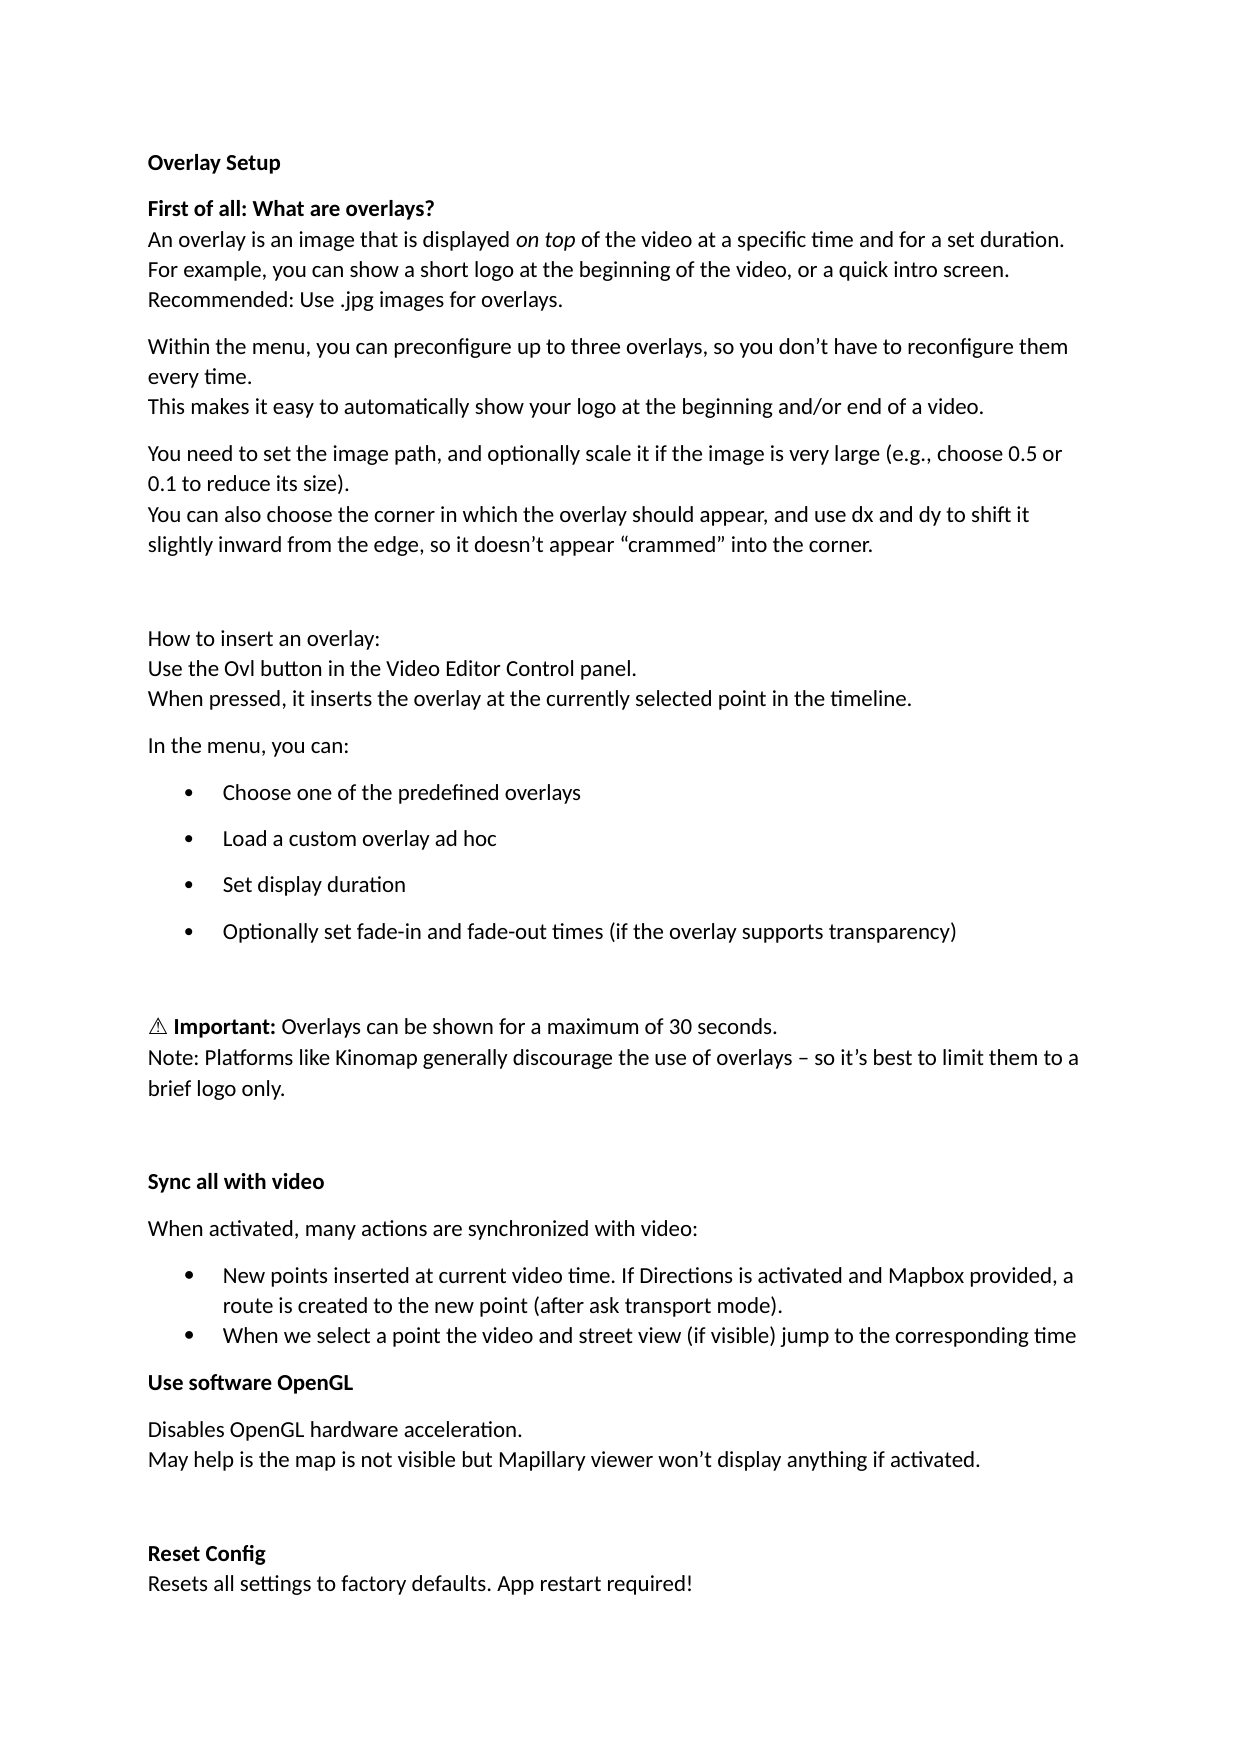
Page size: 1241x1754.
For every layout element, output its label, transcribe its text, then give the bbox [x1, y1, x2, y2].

list Load a custom overlay ad hoc [185, 824, 1093, 852]
text First of all: What are overlays? An overlay is an image that is displayed on top of the video at a specific time and for a set duration. For example, you can show a short logo at the beginning of the video, or a quick intro screen. Recommended: Use .jpg images for overlays. [148, 194, 1093, 313]
text Within the menu, you can preconfigure up to three overlays, so you don’t have to reconfigure them every time. This makes it easy to automatically show your logo at the beginning and/or end of a video. [148, 332, 1093, 420]
text ⚠️ Important: Overlays can be shown for a maximum of 30 seconds. Note: Platforms like Kinomap generally discourage the use of overlays – so it’s best to limit them to a brief logo only. [148, 1010, 1093, 1102]
text Use software OpenGL [148, 1368, 1093, 1397]
text Overlay Setup [148, 148, 1093, 176]
text How to insert an overlay: Use the Ovl button in the Video Editor Control panel. When pressed, it inserts the overlay at the currently selected point in the timeline. [148, 624, 1093, 712]
text Disables OpenGL hardware acceleration. May help is the map is not visible but Mapillary viewer won’t display anything if activated. [148, 1415, 1093, 1474]
list Set display duration [185, 871, 1093, 898]
list Choose one of the predefined overlays [185, 778, 1093, 806]
text In the menu, you can: [148, 731, 1093, 759]
text When activated, many actions are synchronized with video: [148, 1214, 1093, 1242]
text Reset Config Resets all settings to factory defaults. App restart required! [148, 1539, 1093, 1598]
text You need to set the image path, and optionally scale it if the image is very large (e.g., choose 0.5 or 0.1 to reduce its size). You can also choose the corner in which the overlay should appear, and use dx and dy to shift it slightly inward from the edge, so it doesn’t appear “crammed” into the corner. [148, 439, 1093, 558]
list Optionally set fade-in and fade-out times (if the overlay supports transparency) [185, 917, 1093, 945]
list When we select a point the video and street view (if visible) jump to the corresponding time [185, 1322, 1093, 1350]
text Sync all with video [148, 1167, 1093, 1196]
list New points inserted at current video time. If Directions is activated and Mapbox provided, a route is created to the new point (after ask transport mode). [185, 1261, 1093, 1319]
